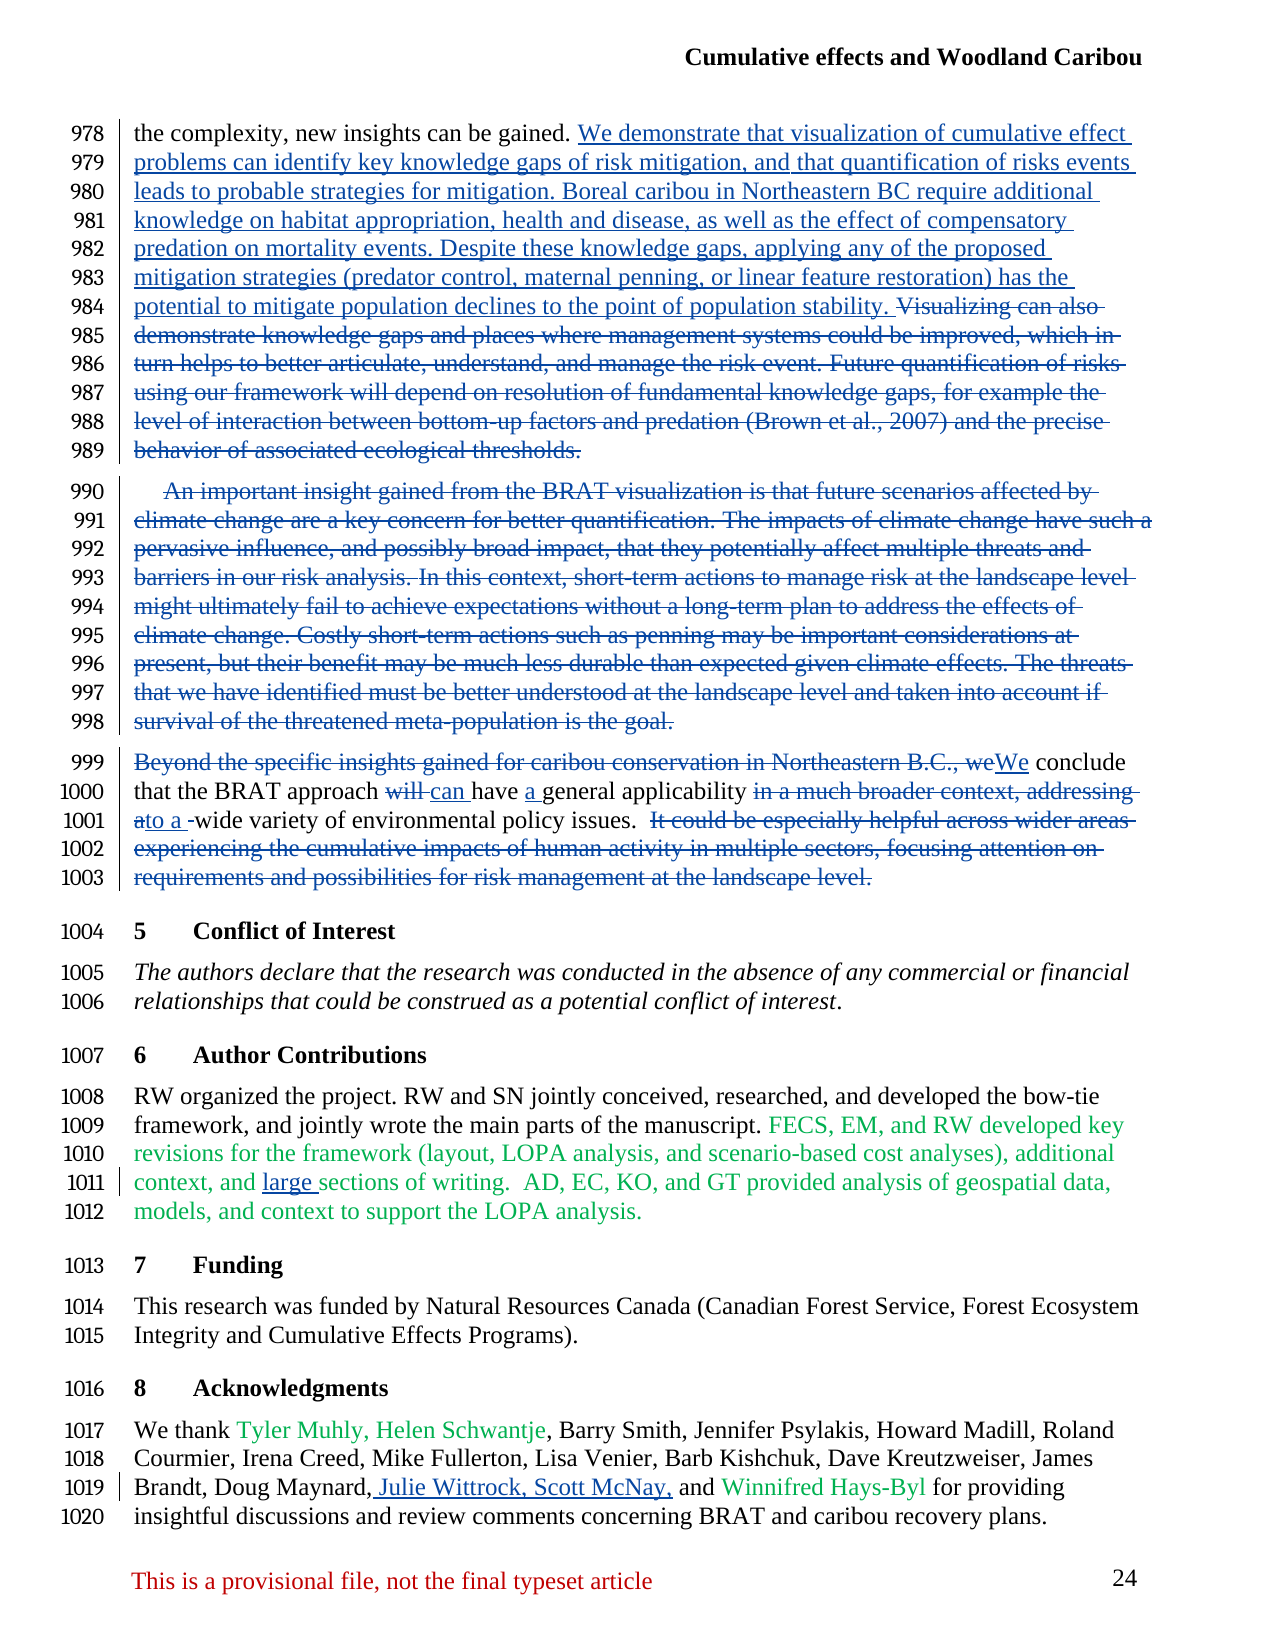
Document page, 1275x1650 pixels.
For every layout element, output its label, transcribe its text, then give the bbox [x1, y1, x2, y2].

subtitle Acknowledgments [133, 1373, 1152, 1402]
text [133, 118, 1152, 463]
subtitle Author Contributions [133, 1040, 1152, 1068]
text RW organized the project. RW and SN jointly conceived, researched, and developed the bow-tie framework, and jointly wrote the main parts of the manuscript. FECS, EM, and RW developed key revisions for the framework (layout, LOPA analysis, and scenario-based cost analyses), additional context, and sections of writing. AD, EC, KO, and GT provided analysis of geospatial data, models, and context to support the LOPA analysis. [133, 1081, 1152, 1225]
text We thank Tyler Muhly, Helen Schwantje, Barry Smith, Jennifer Psylakis, Howard Madill, Roland Courmier, Irena Creed, Mike Fullerton, Lisa Venier, Barb Kishchuk, Dave Kreutzweiser, James Brandt, Doug Maynard, and Winnifred Hays-Byl for providing insightful discussions and review comments concerning BRAT and caribou recovery plans. [133, 1415, 1152, 1530]
subtitle Funding [133, 1250, 1152, 1278]
text conclude that the BRAT approach have general applicability wide variety of environmental policy issues. [133, 747, 1152, 891]
subtitle Conflict of Interest [133, 916, 1152, 945]
text This research was funded by Natural Resources Canada (Canadian Forest Service, Forest Ecosystem Integrity and Cumulative Effects Programs). [133, 1291, 1152, 1348]
text The authors declare that the research was conducted in the absence of any commercial or financial relationships that could be construed as a potential conflict of interest. [133, 957, 1152, 1015]
